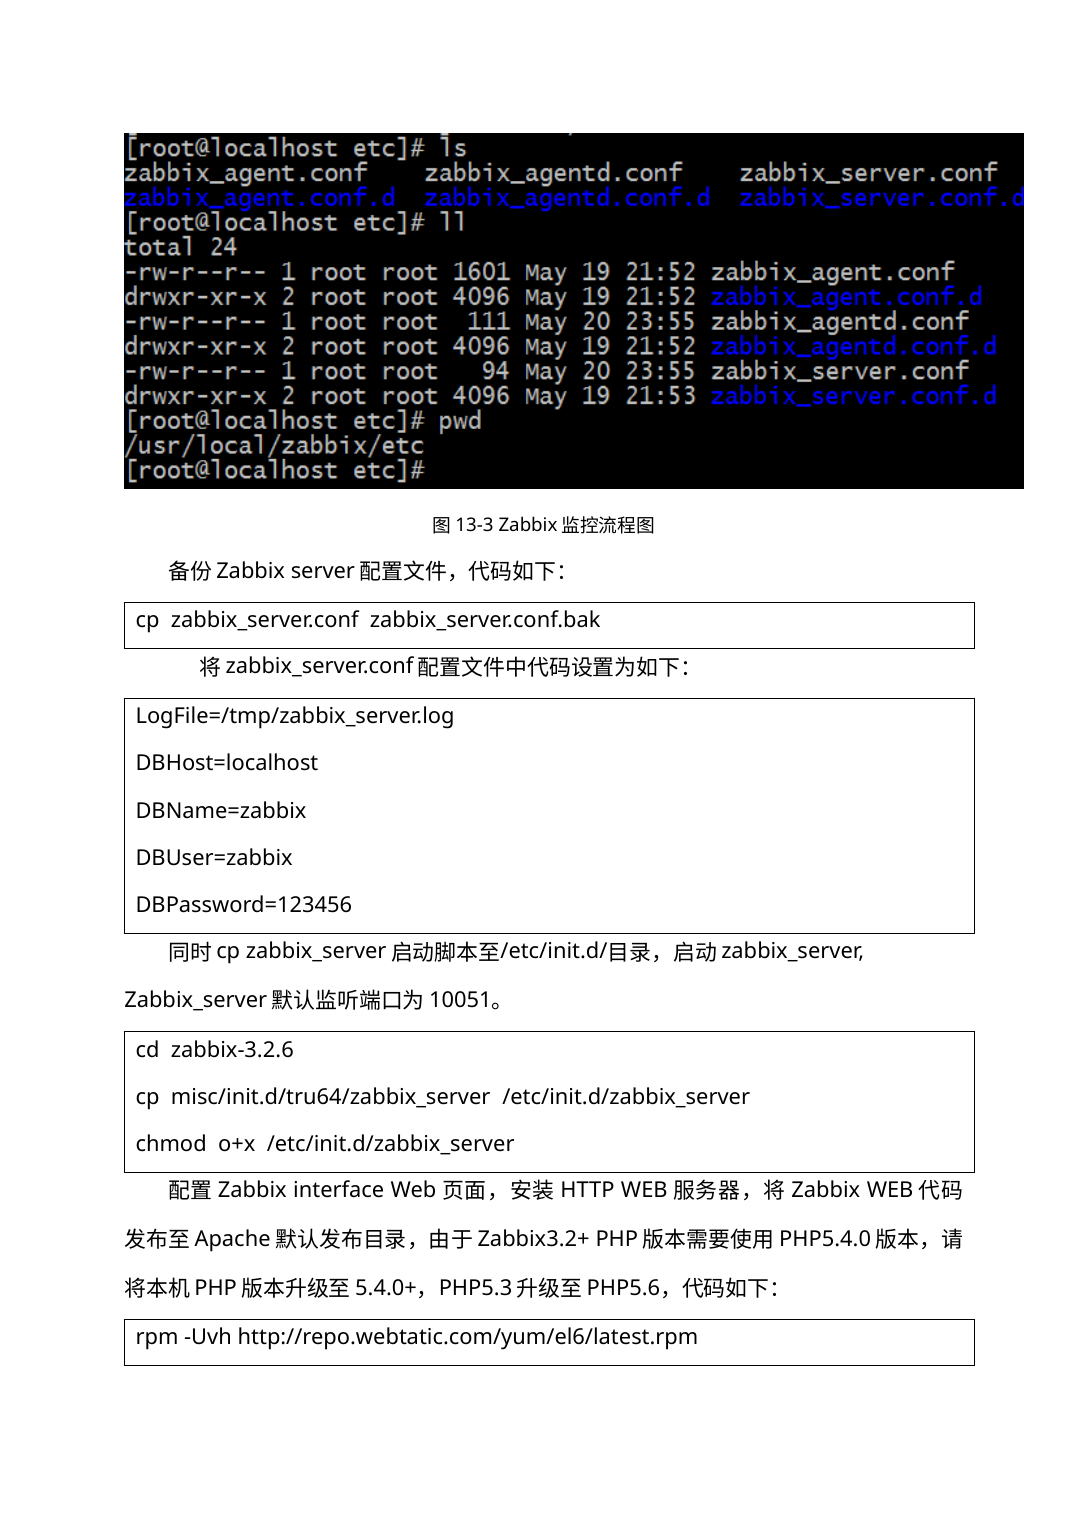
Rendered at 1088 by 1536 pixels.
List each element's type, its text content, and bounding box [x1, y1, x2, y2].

table_header LogFile=/tmp/zabbix_server.log DBHost=localhost DBName=zabbix DBUser=zabbix DBPassword=123456 [125, 699, 974, 933]
text 将zabbix_server.conf配置文件中代码设置为如下： [199, 649, 963, 682]
text 配置Zabbix interface Web页面，安装HTTP WEB服务器，将Zabbix WEB代码发布至Apache默认发布目录，由于Zabbix3.2+ PHP版本需要使用PHP5.4.0版本，请将本机PHP版本升级至5.4.0+，PHP5.3升级至PHP5.6，代码如下： [124, 1173, 963, 1303]
text 图13-3 Zabbix监控流程图 [124, 489, 963, 540]
table_header cp zabbix_server.conf zabbix_server.conf.bak [125, 603, 974, 648]
picture [124, 133, 1024, 489]
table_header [125, 1320, 974, 1365]
text 备份Zabbix server配置文件，代码如下： [124, 554, 963, 586]
text 同时cp zabbix_server启动脚本至/etc/init.d/目录，启动zabbix_server, Zabbix_server默认监听端口为10051。 [124, 934, 963, 1015]
table_header cd zabbix-3.2.6 cp misc/init.d/tru64/zabbix_server /etc/init.d/zabbix_server chmod o+x /etc/init.d/zabbix_server [125, 1032, 974, 1172]
